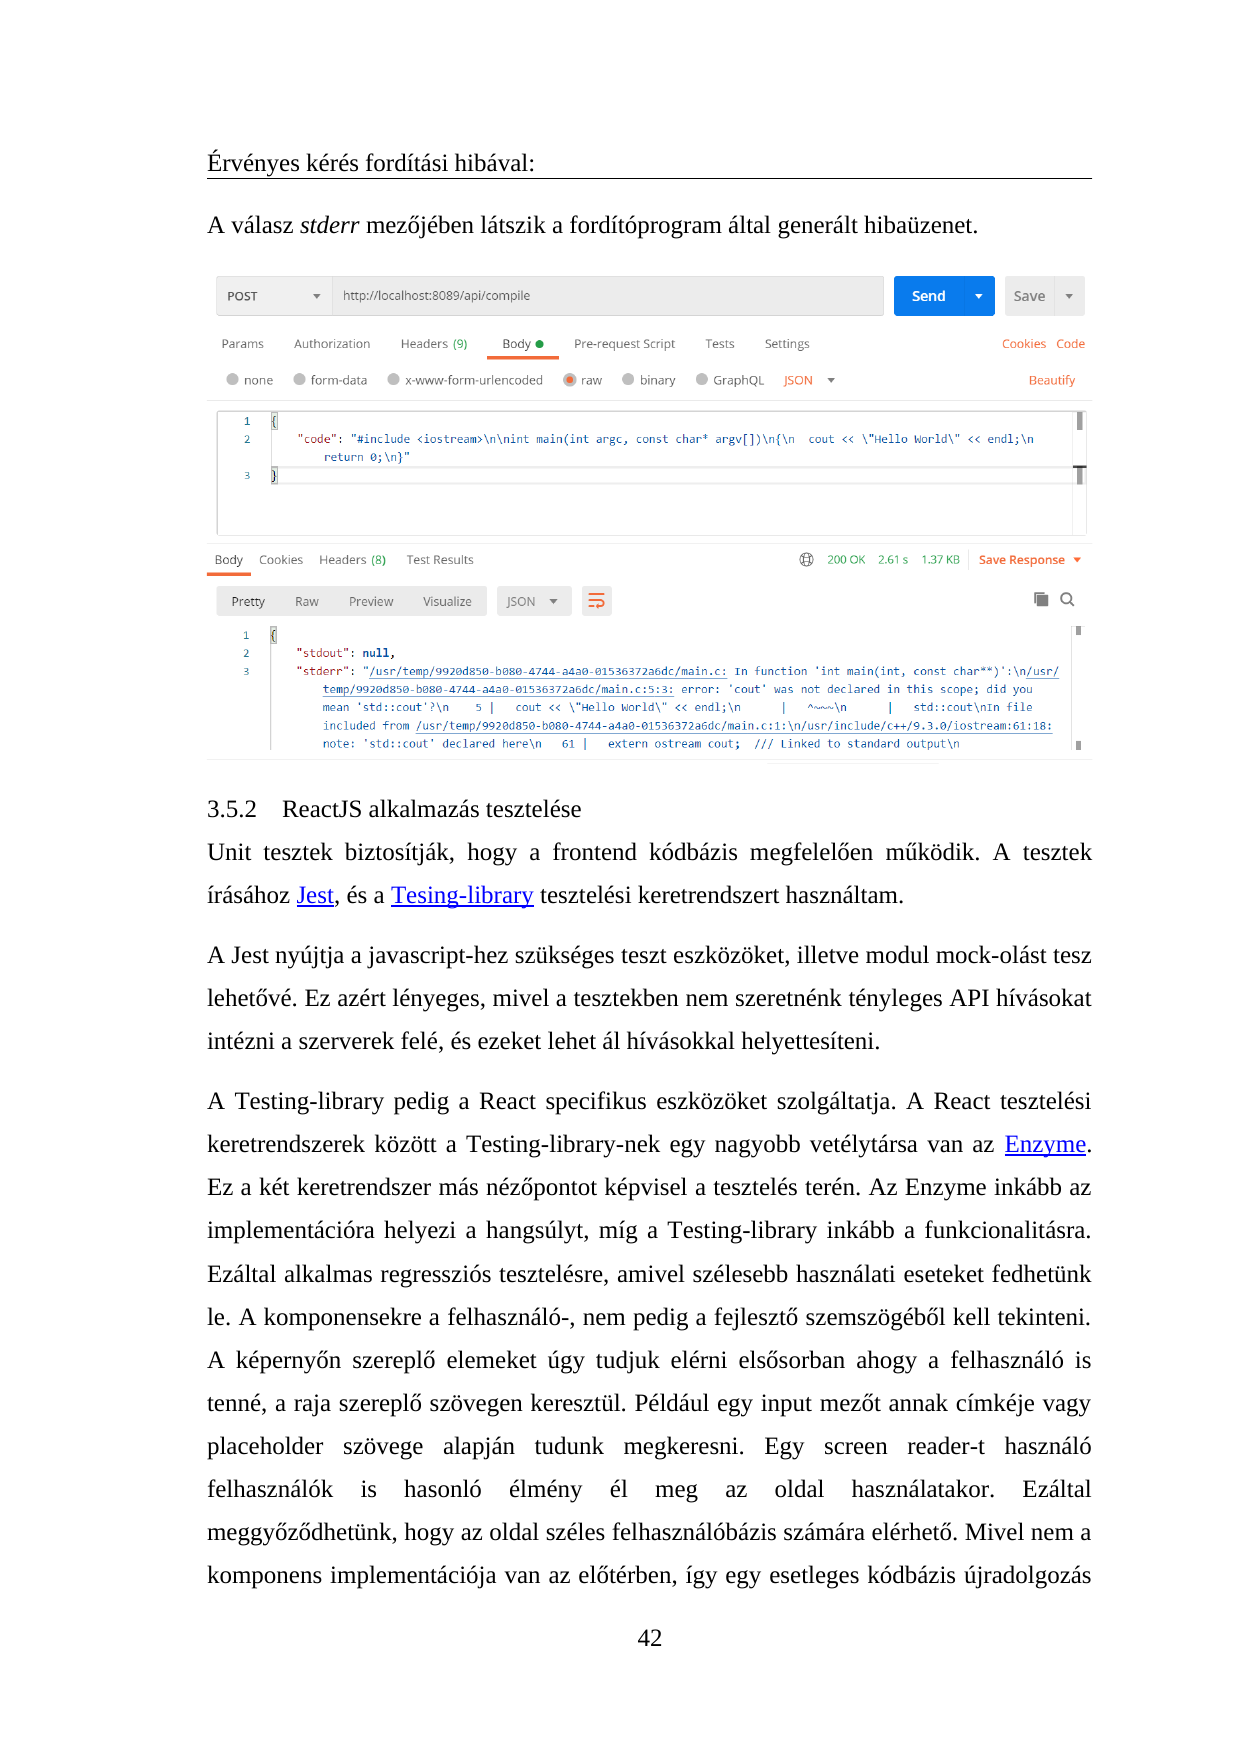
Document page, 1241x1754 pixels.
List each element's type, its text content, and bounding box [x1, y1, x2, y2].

text Unit tesztek biztosítják, hogy a frontend kódbázis megfelelően működik. A tesztek írásához Jest, és a Tesing-library tesztelési keretrendszert használtam. [207, 837, 1092, 909]
text Érvényes kérés fordítási hibával: [207, 148, 1092, 178]
subtitle ReactJS alkalmazás tesztelése [207, 794, 1092, 823]
picture [206, 270, 1093, 764]
text A válasz stderr mezőjében látszik a fordítóprogram által generált hibaüzenet. [207, 211, 1092, 239]
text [207, 1086, 1092, 1589]
text A Jest nyújtja a javascript-hez szükséges teszt eszközöket, illetve modul mock-olást tesz lehetővé. Ez azért lényeges, mivel a tesztekben nem szeretnénk tényleges API hívásokat intézni a szerverek felé, és ezeket lehet ál hívásokkal helyettesíteni. [207, 940, 1092, 1055]
